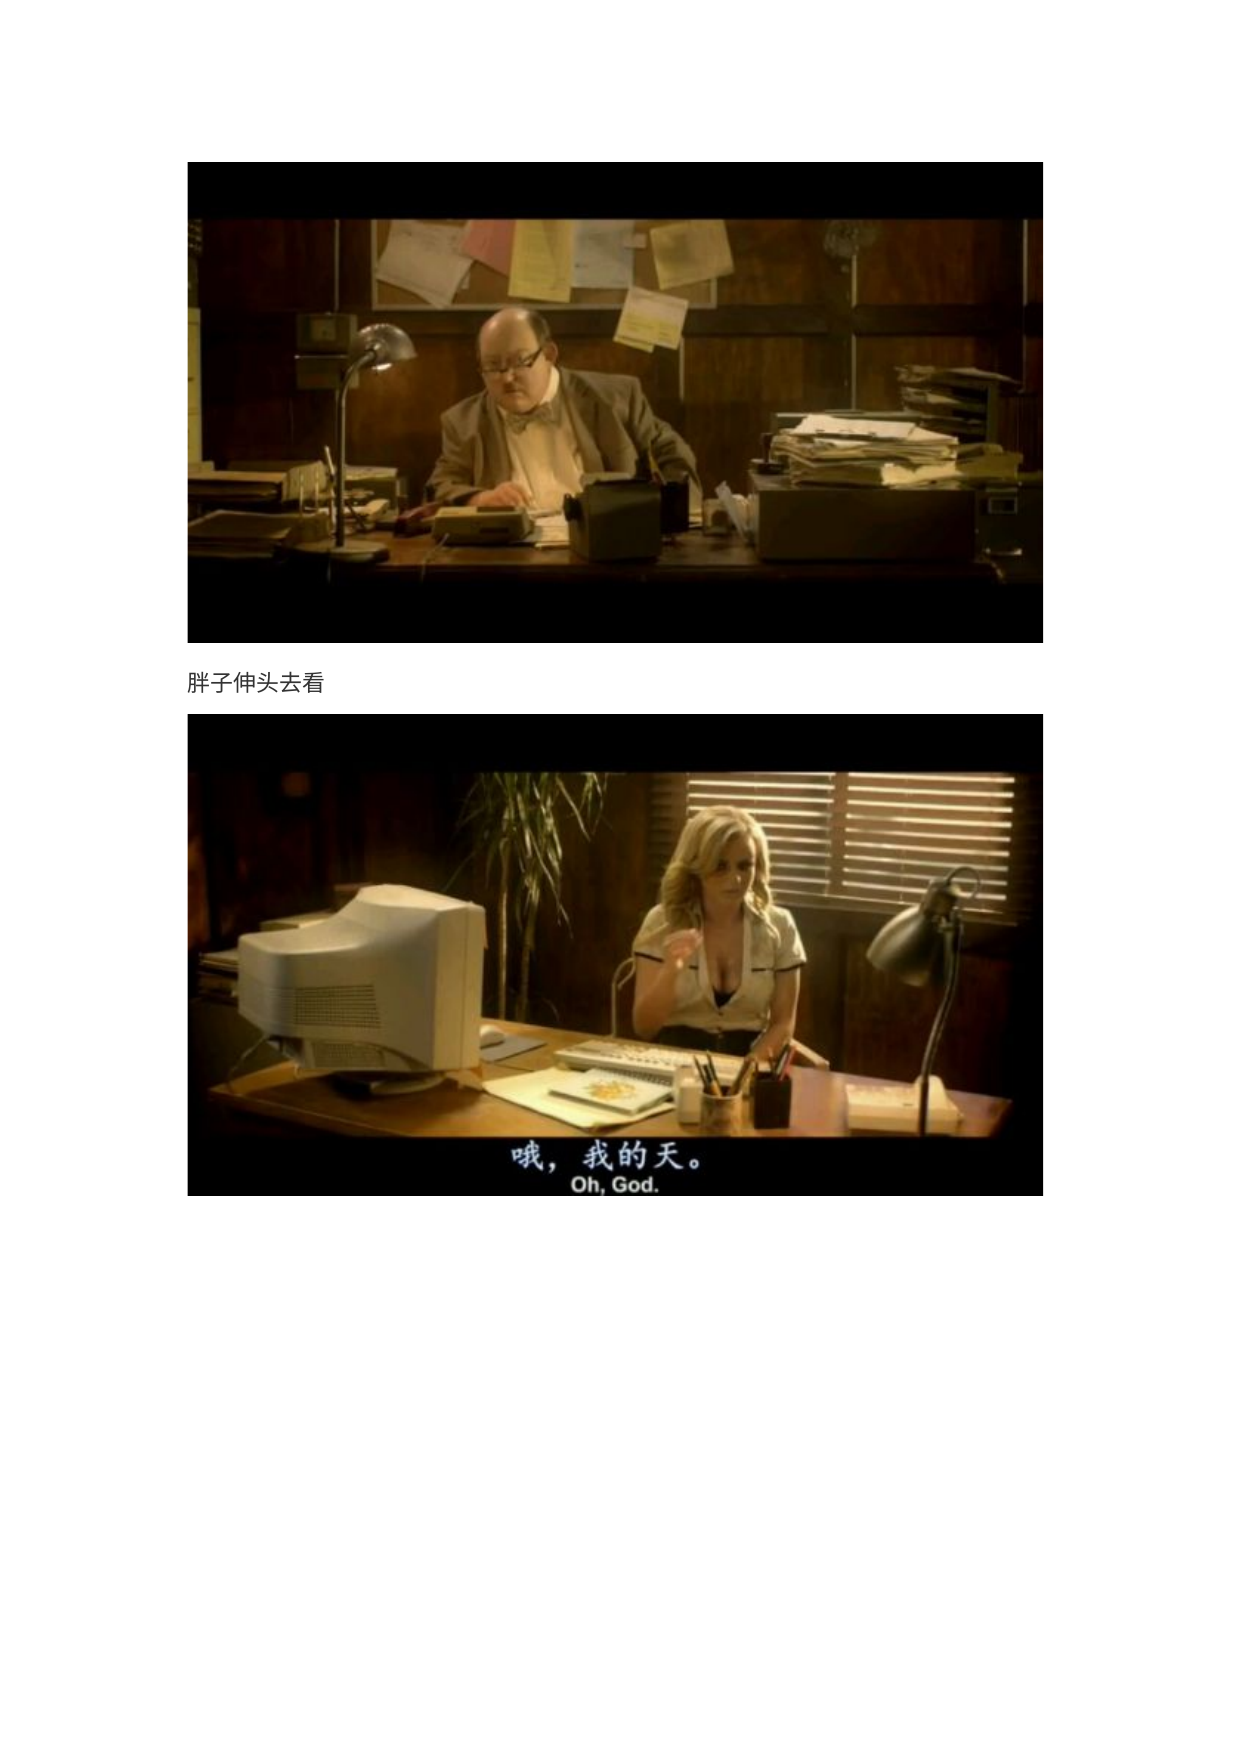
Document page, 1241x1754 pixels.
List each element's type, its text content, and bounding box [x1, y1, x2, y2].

text 胖子伸头去看 [187, 649, 1053, 714]
picture [187, 714, 1044, 1196]
picture [187, 162, 1044, 643]
